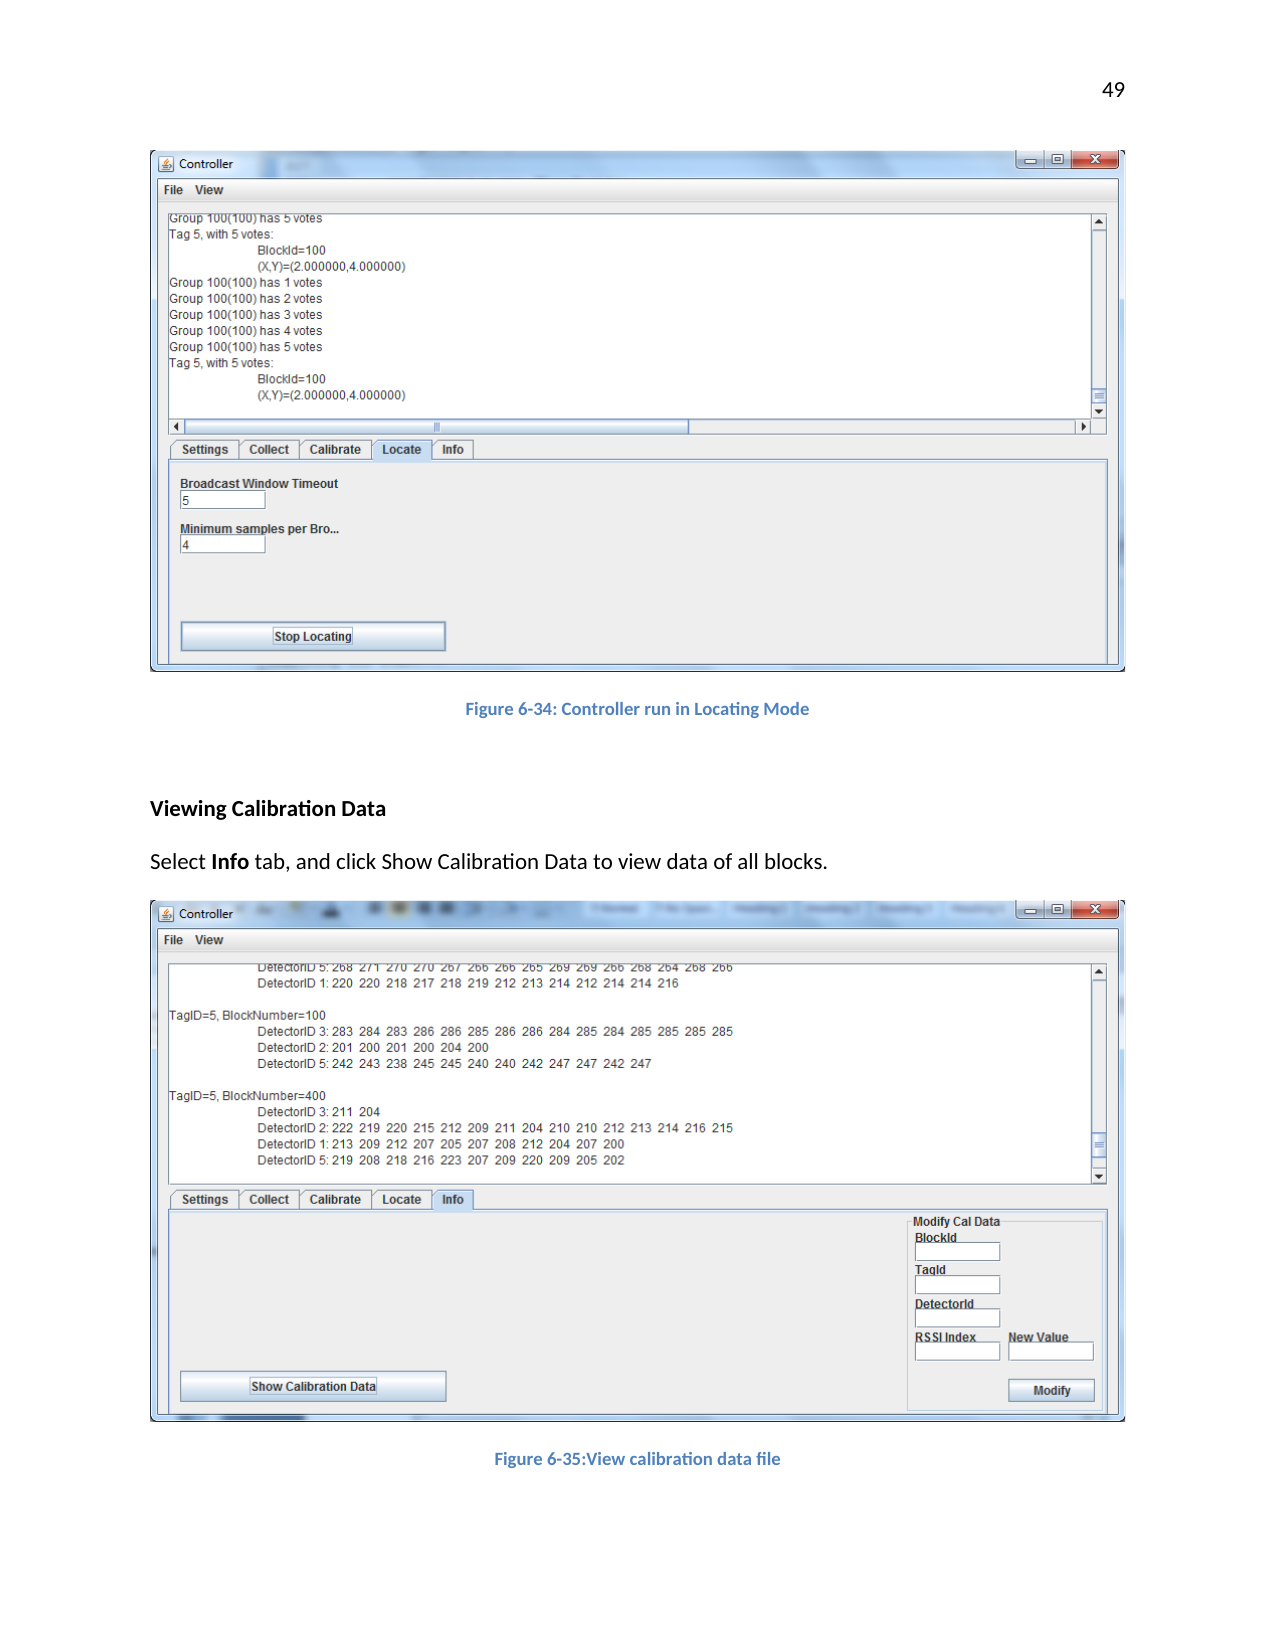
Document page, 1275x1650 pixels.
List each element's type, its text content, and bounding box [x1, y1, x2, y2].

text Select Info tab, and click Show Calibration Data to view data of all blocks. [150, 847, 1125, 875]
picture [150, 900, 1125, 1422]
text Viewing Calibration Data [150, 794, 1125, 822]
picture [150, 150, 1125, 672]
